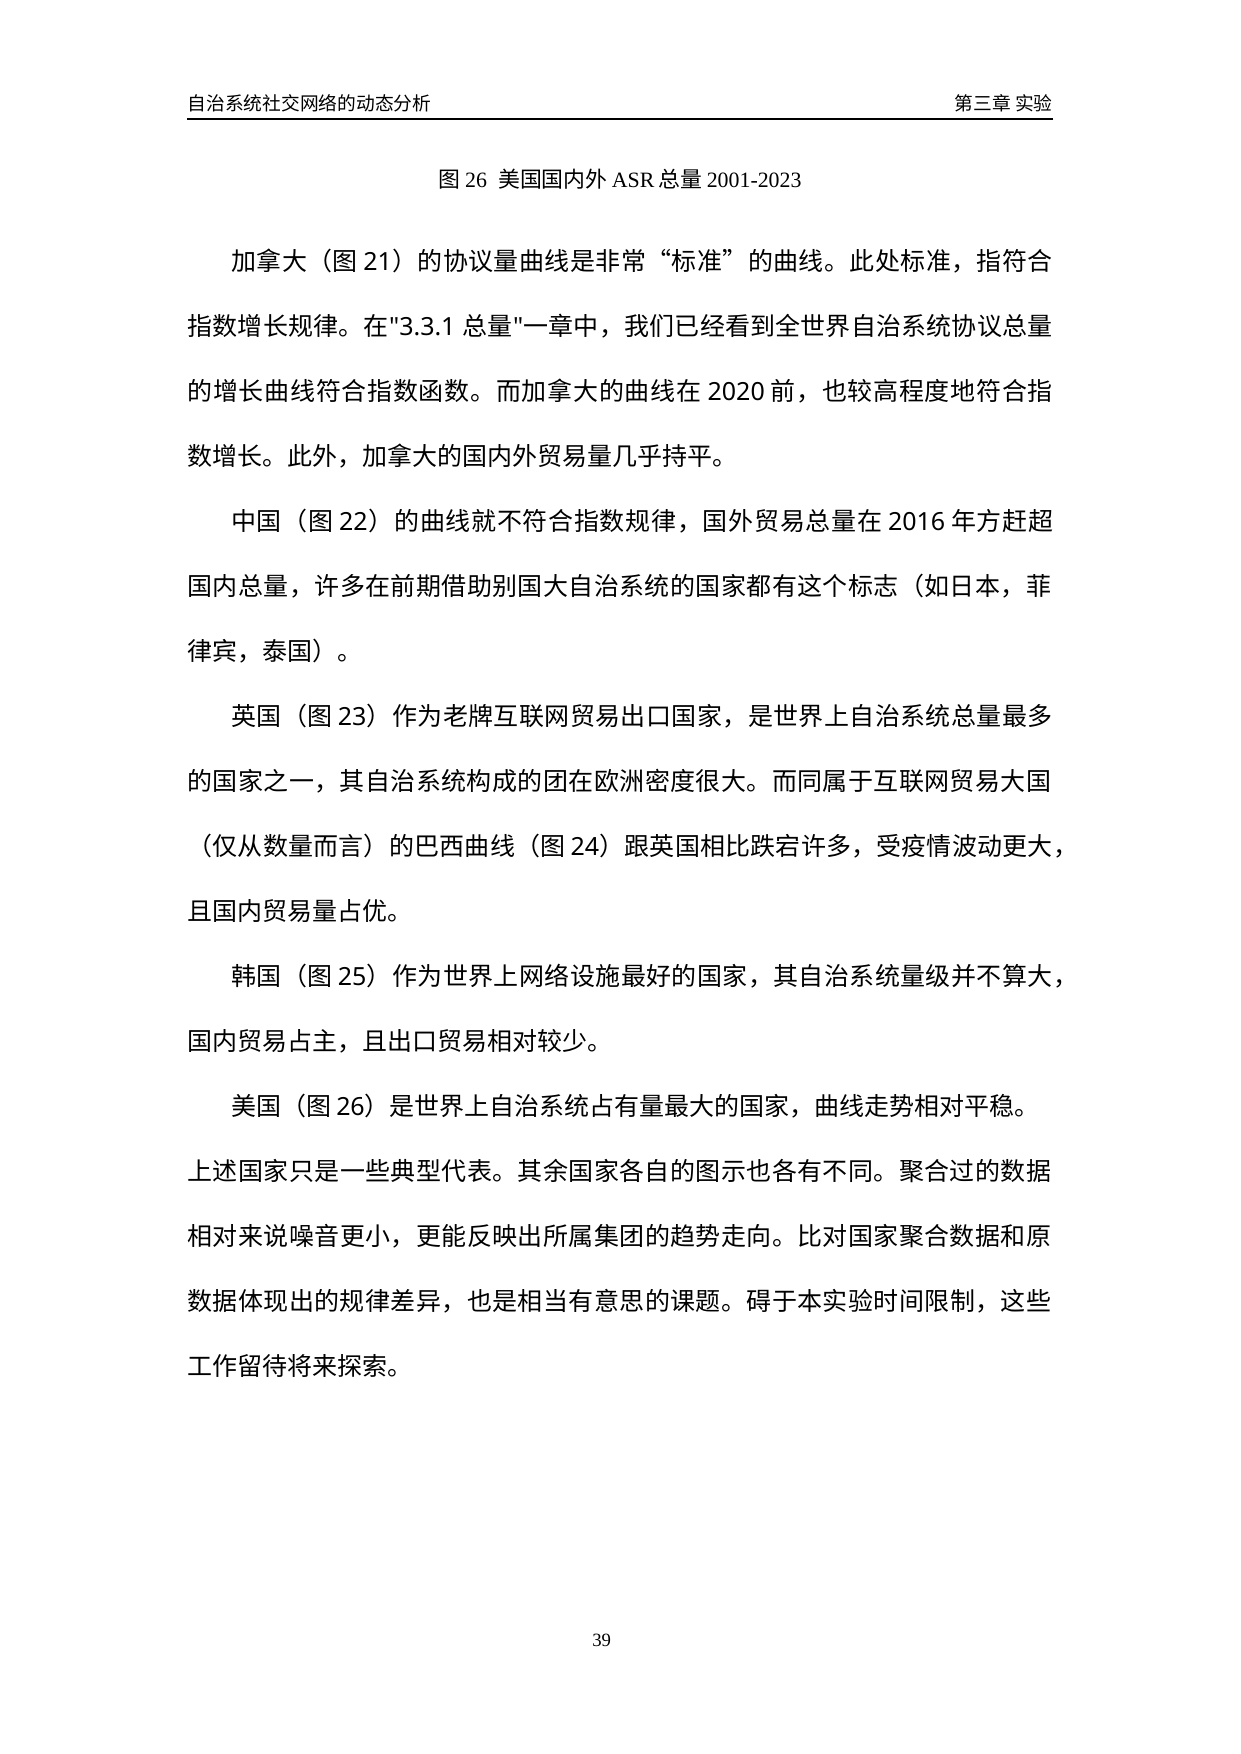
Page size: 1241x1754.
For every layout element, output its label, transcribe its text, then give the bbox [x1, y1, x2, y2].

text 韩国（图25）作为世界上网络设施最好的国家，其自治系统量级并不算大，国内贸易占主，且出口贸易相对较少。 [187, 942, 1053, 1072]
text 中国（图22）的曲线就不符合指数规律，国外贸易总量在2016年方赶超国内总量，许多在前期借助别国大自治系统的国家都有这个标志（如日本，菲律宾，泰国）。 [187, 487, 1053, 682]
text 英国（图23）作为老牌互联网贸易出口国家，是世界上自治系统总量最多的国家之一，其自治系统构成的团在欧洲密度很大。而同属于互联网贸易大国（仅从数量而言）的巴西曲线（图24）跟英国相比跌宕许多，受疫情波动更大，且国内贸易量占优。 [187, 682, 1053, 942]
text 加拿大（图21）的协议量曲线是非常“标准”的曲线。此处标准，指符合指数增长规律。在"3.3.1 总量"一章中，我们已经看到全世界自治系统协议总量的增长曲线符合指数函数。而加拿大的曲线在2020前，也较高程度地符合指数增长。此外，加拿大的国内外贸易量几乎持平。 [187, 227, 1053, 487]
text 美国（图26）是世界上自治系统占有量最大的国家，曲线走势相对平稳。 [187, 1072, 1053, 1137]
text 图26 美国国内外ASR总量2001-2023 [187, 162, 1053, 194]
text 上述国家只是一些典型代表。其余国家各自的图示也各有不同。聚合过的数据相对来说噪音更小，更能反映出所属集团的趋势走向。比对国家聚合数据和原数据体现出的规律差异，也是相当有意思的课题。碍于本实验时间限制，这些工作留待将来探索。 [187, 1137, 1053, 1397]
